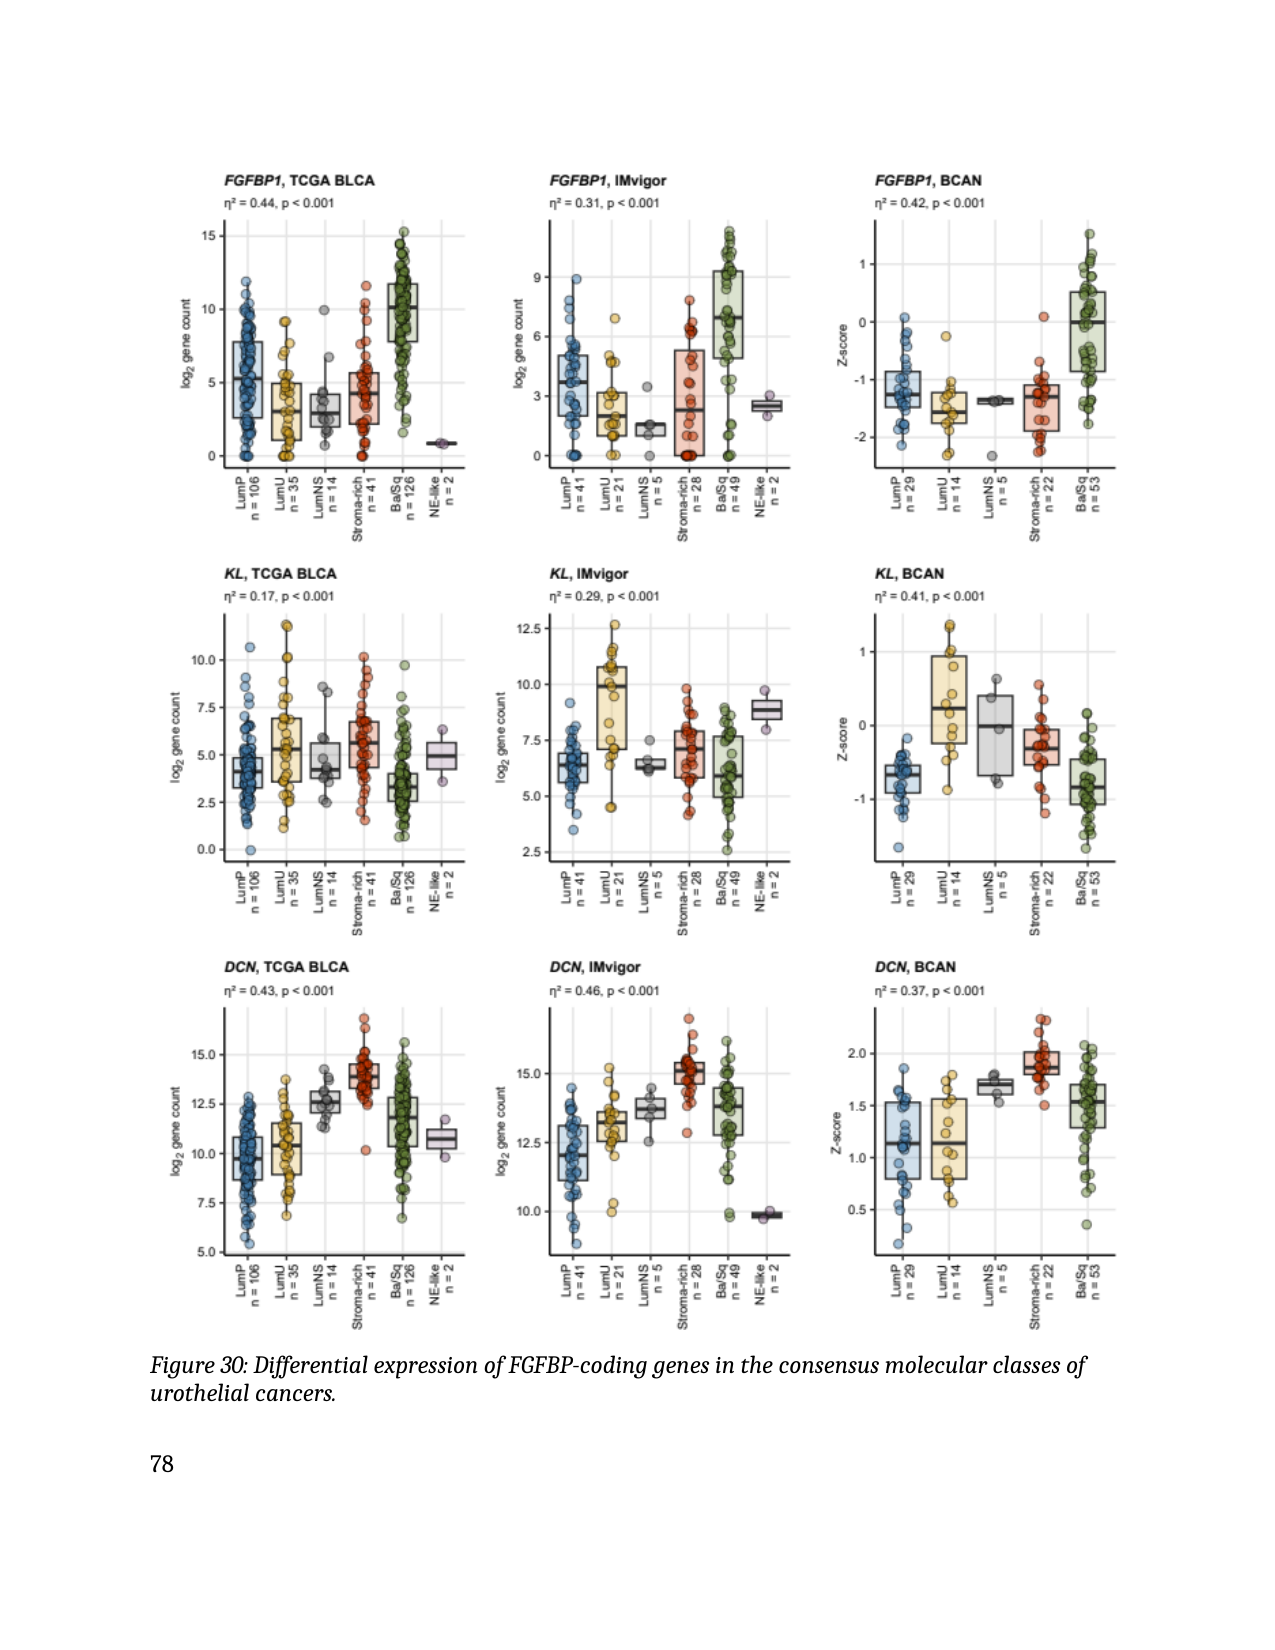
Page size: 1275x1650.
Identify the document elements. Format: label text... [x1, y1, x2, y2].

picture [150, 150, 1125, 1330]
text Figure 30: Differential expression of FGFBP-coding genes in the consensus molecular classes of urothelial cancers. [150, 1351, 1125, 1408]
